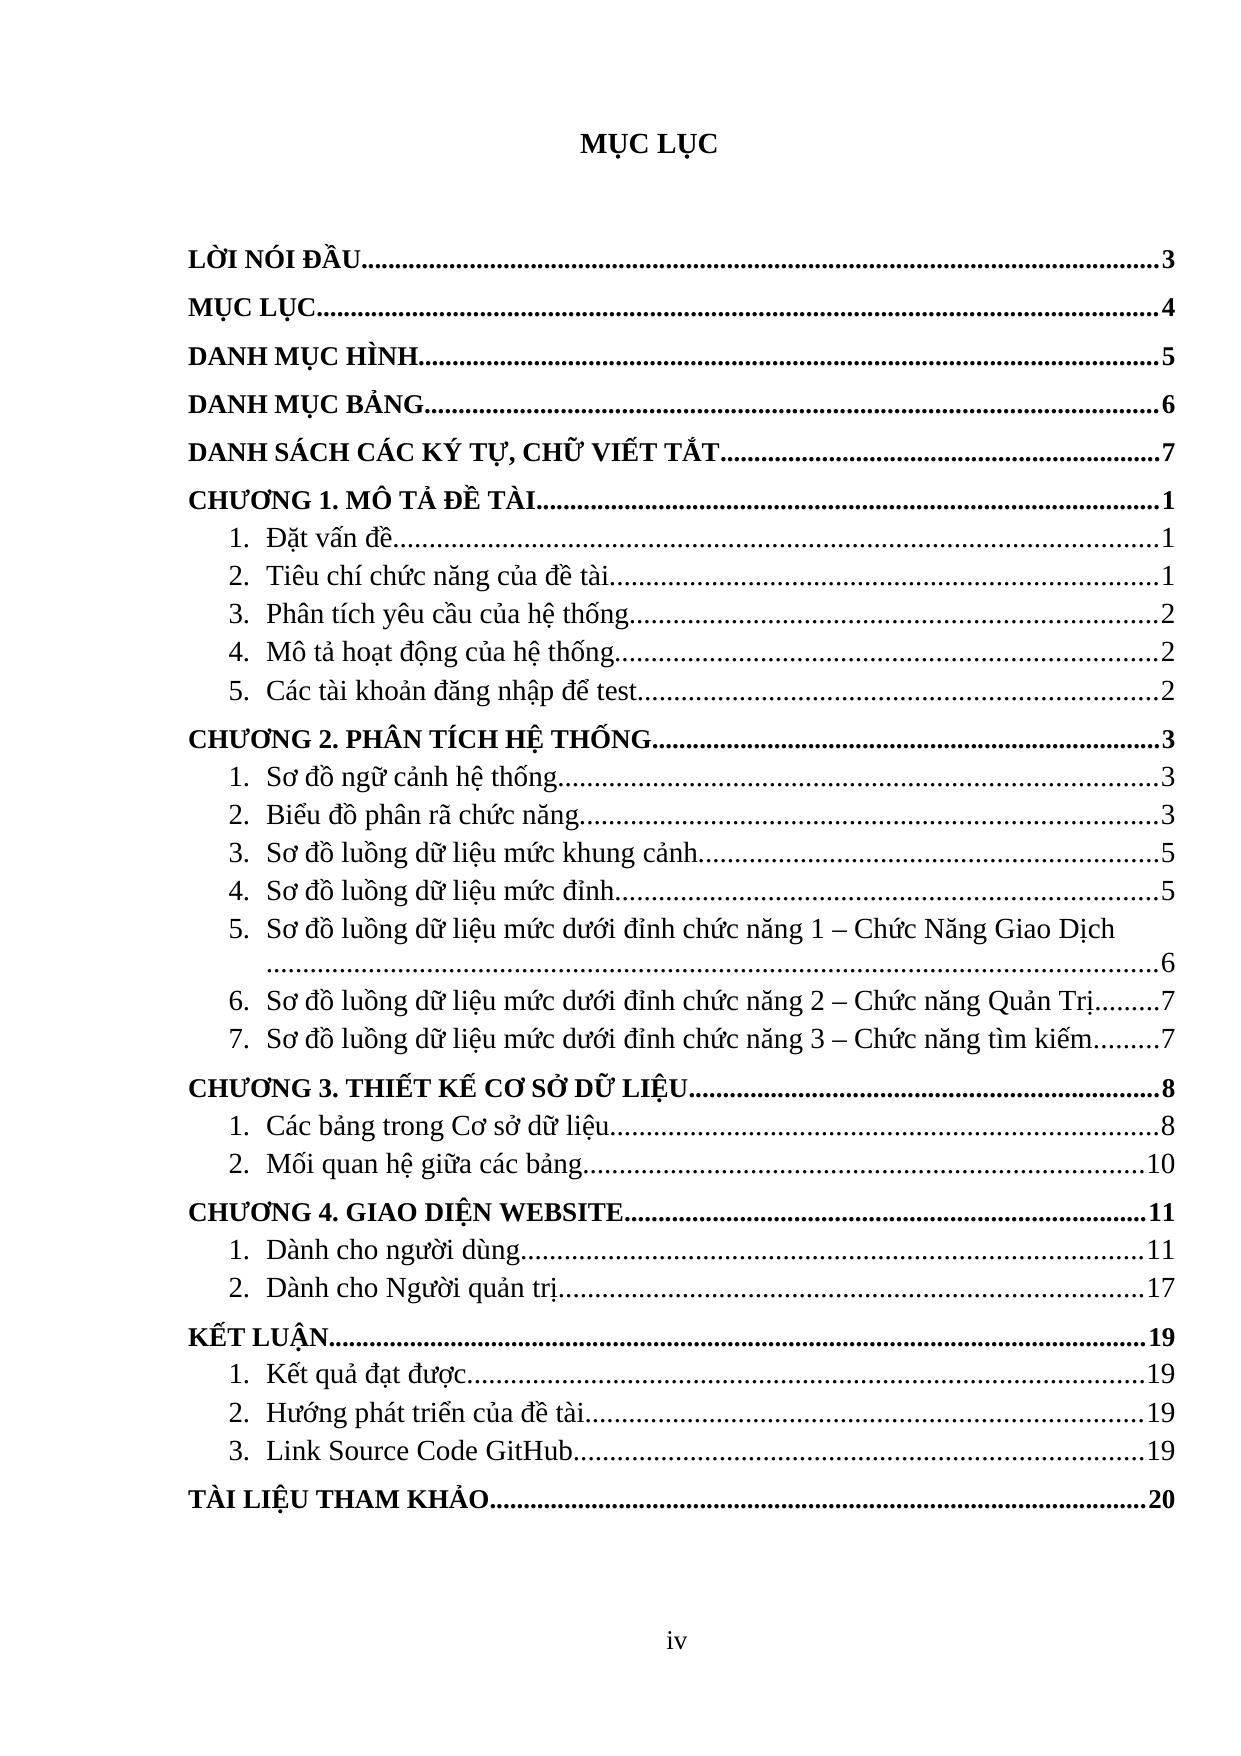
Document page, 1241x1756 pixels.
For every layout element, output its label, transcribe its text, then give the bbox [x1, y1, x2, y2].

subtitle MỤC LỤC [420, 126, 878, 160]
